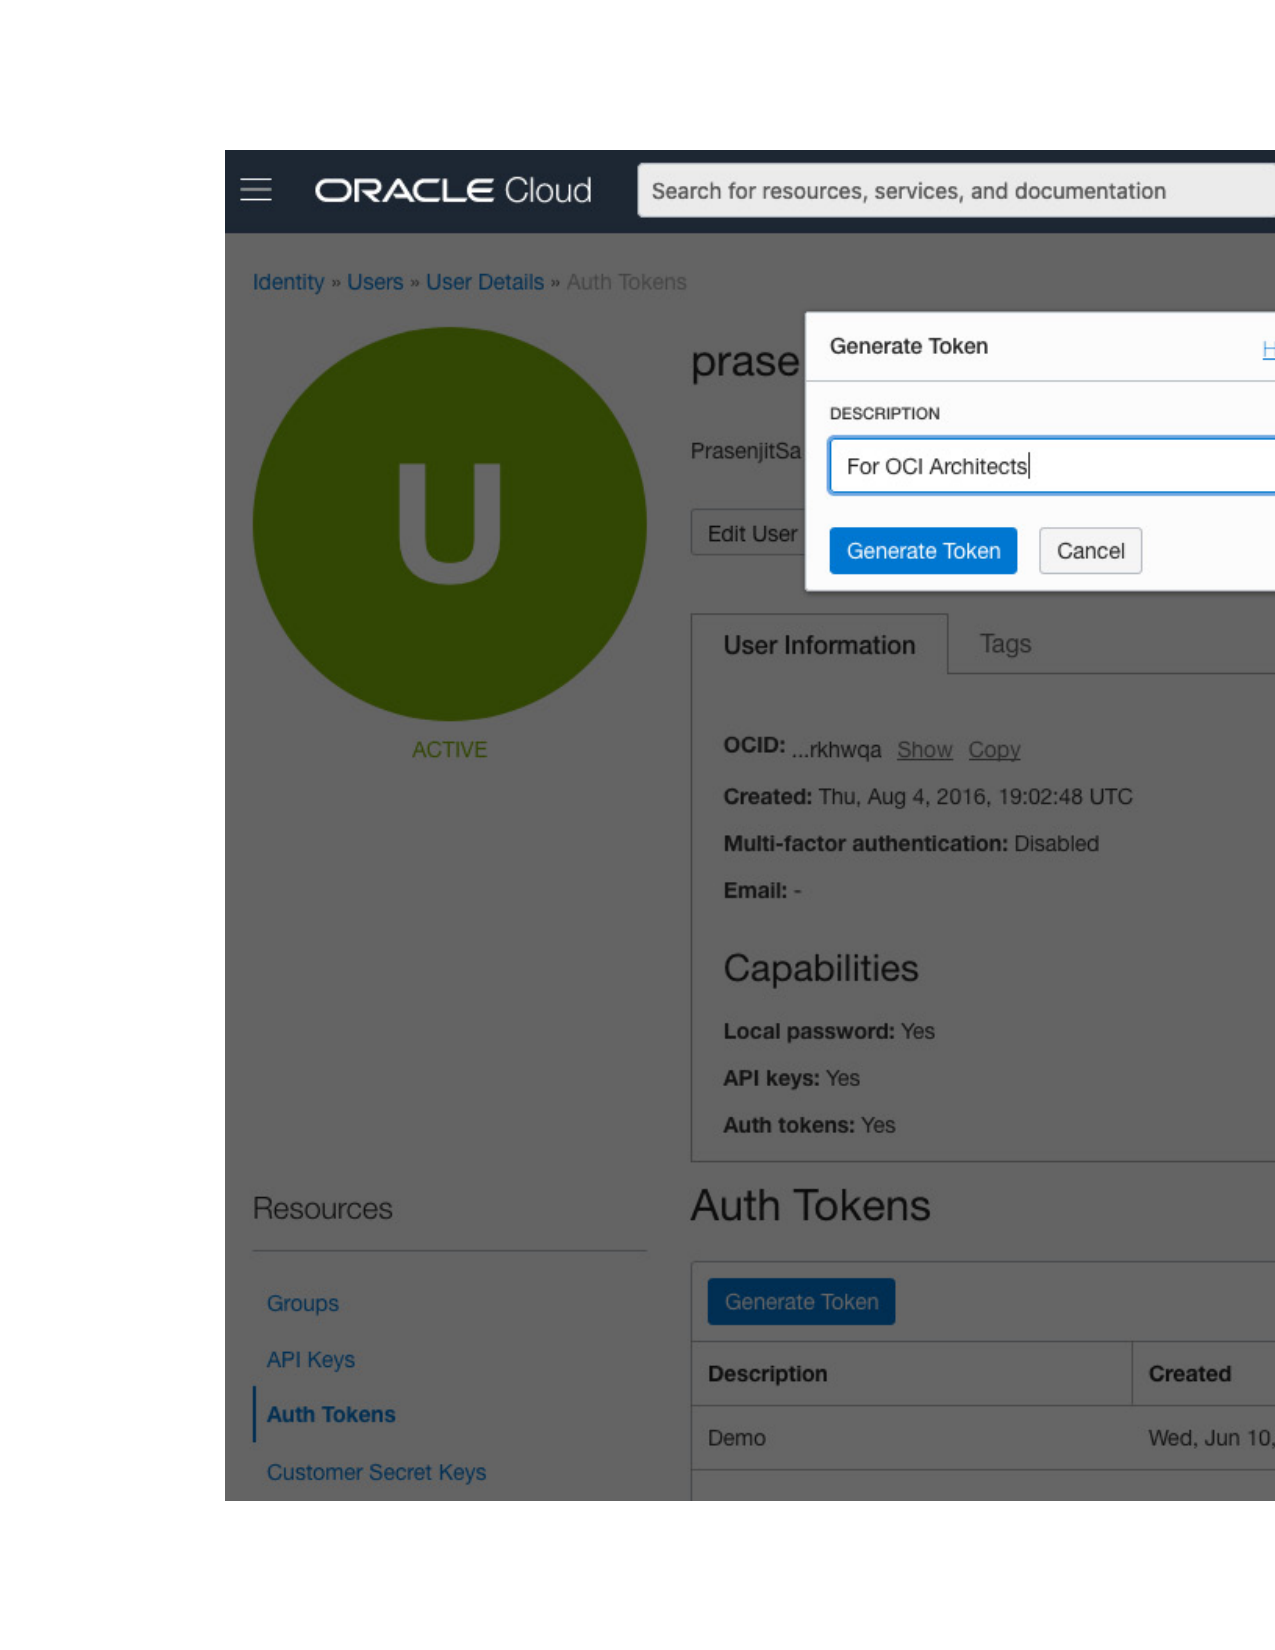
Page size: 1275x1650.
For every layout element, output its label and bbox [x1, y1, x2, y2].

picture [225, 150, 1275, 1501]
